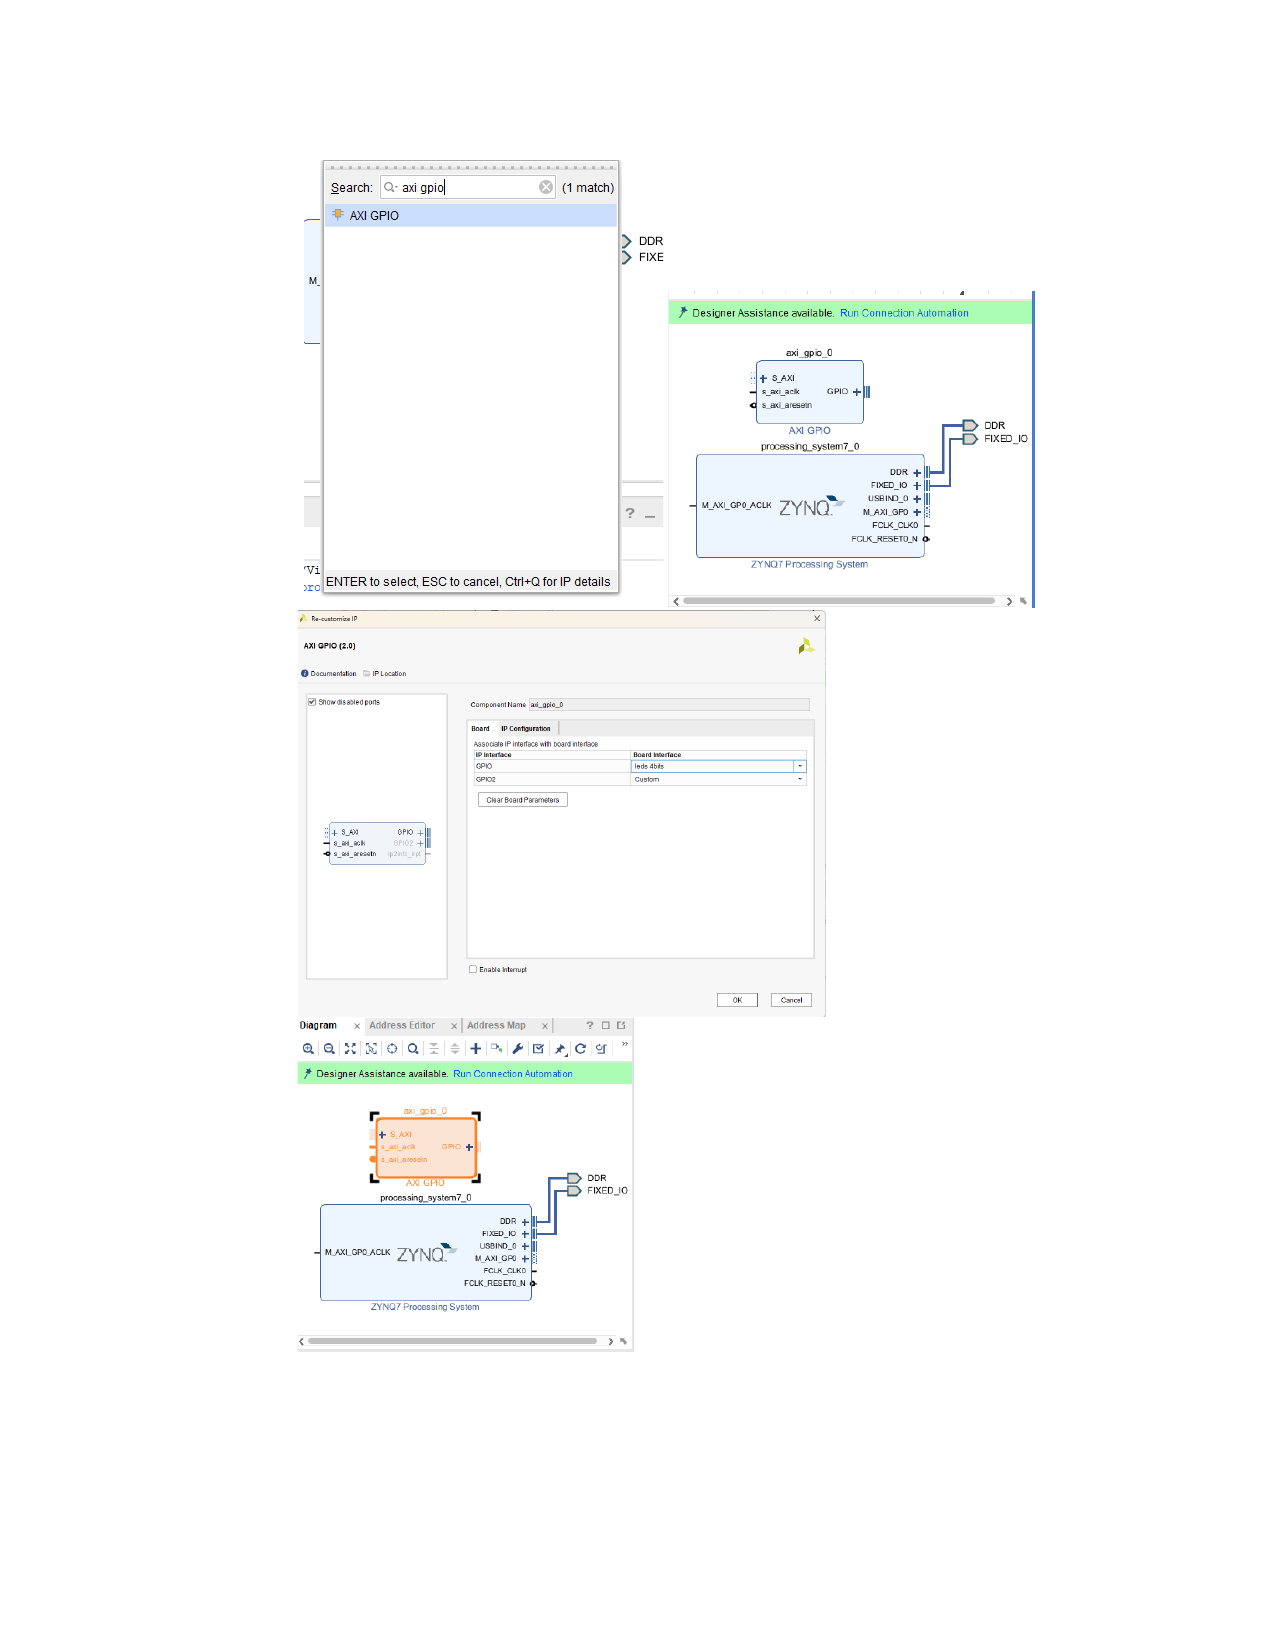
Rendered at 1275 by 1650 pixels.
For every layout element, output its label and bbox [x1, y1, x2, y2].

picture [297, 610, 826, 1017]
picture [304, 147, 664, 608]
picture [297, 1018, 637, 1352]
picture [668, 291, 1037, 608]
